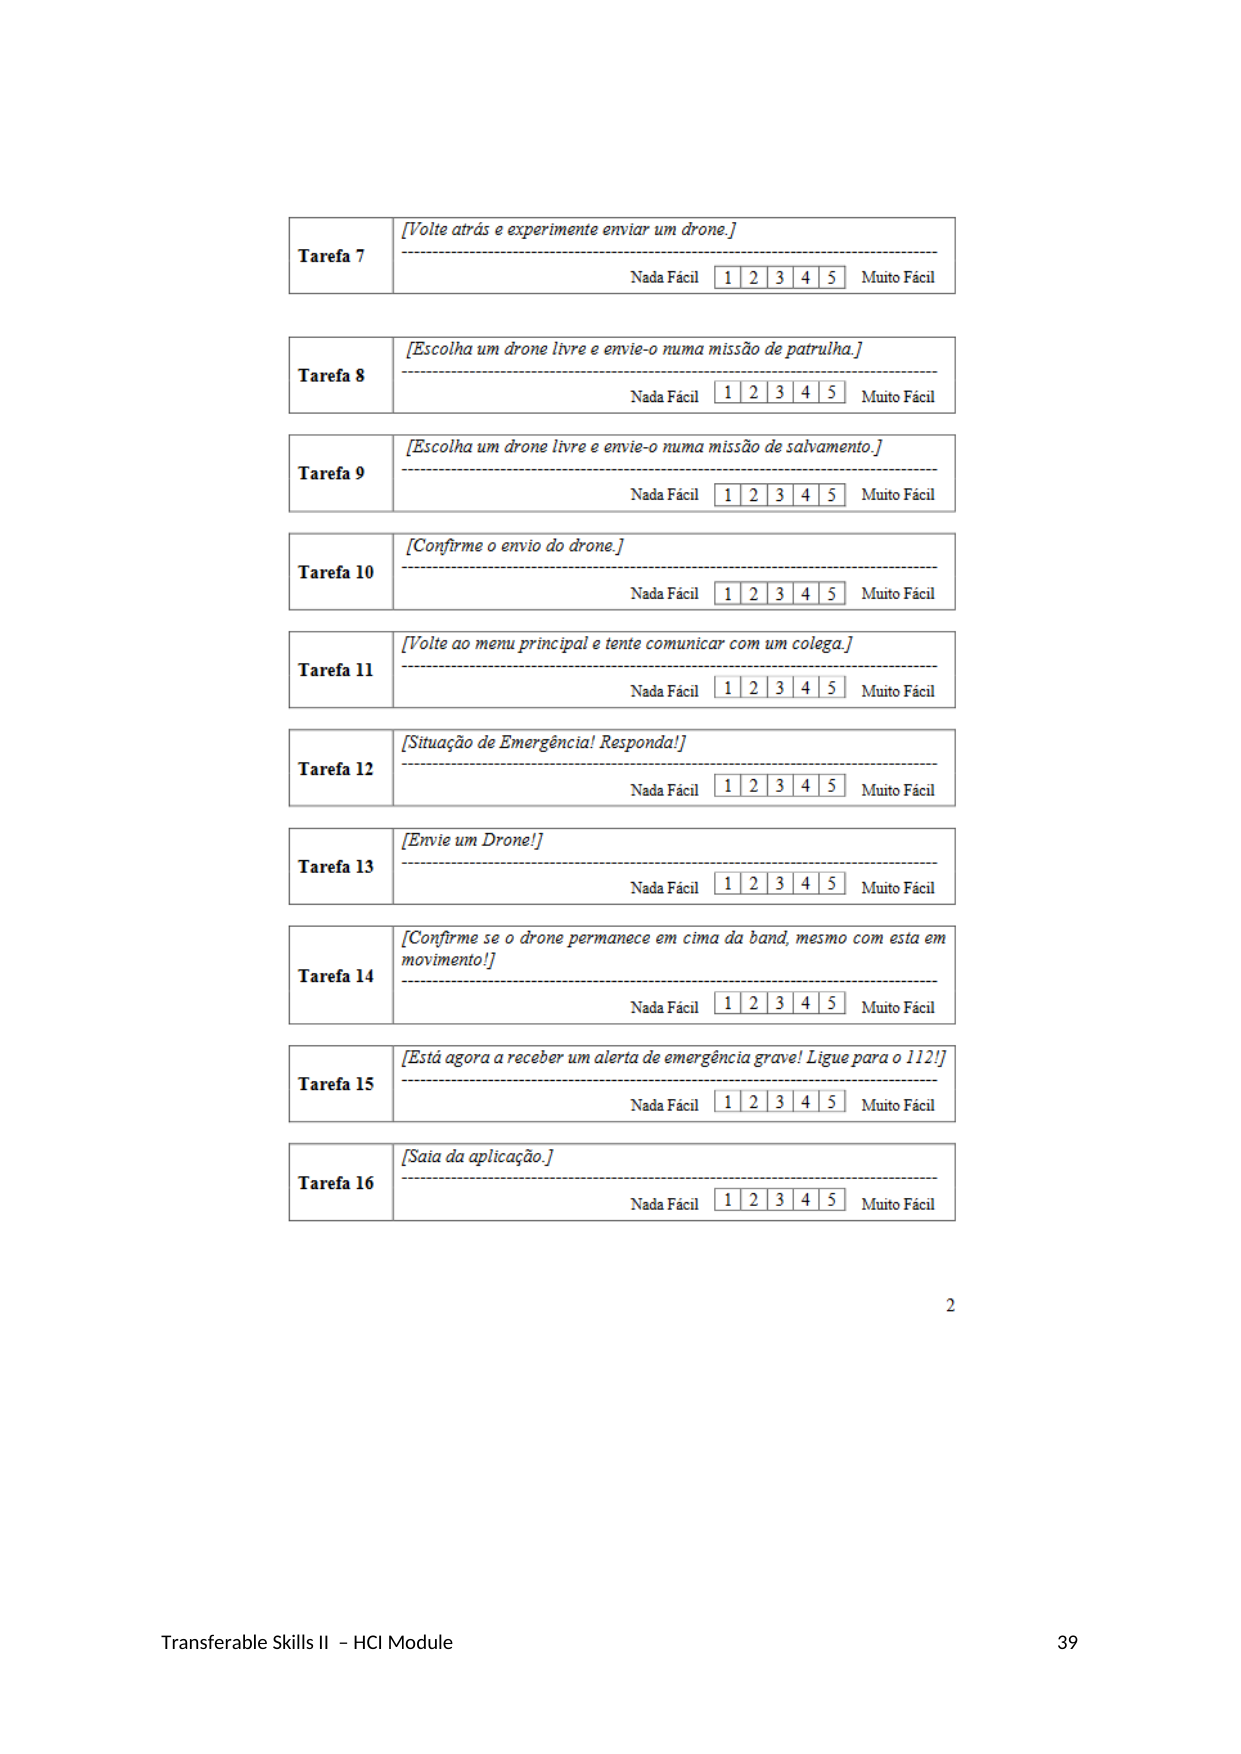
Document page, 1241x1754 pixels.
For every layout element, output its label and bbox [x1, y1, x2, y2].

picture [150, 150, 1090, 1332]
